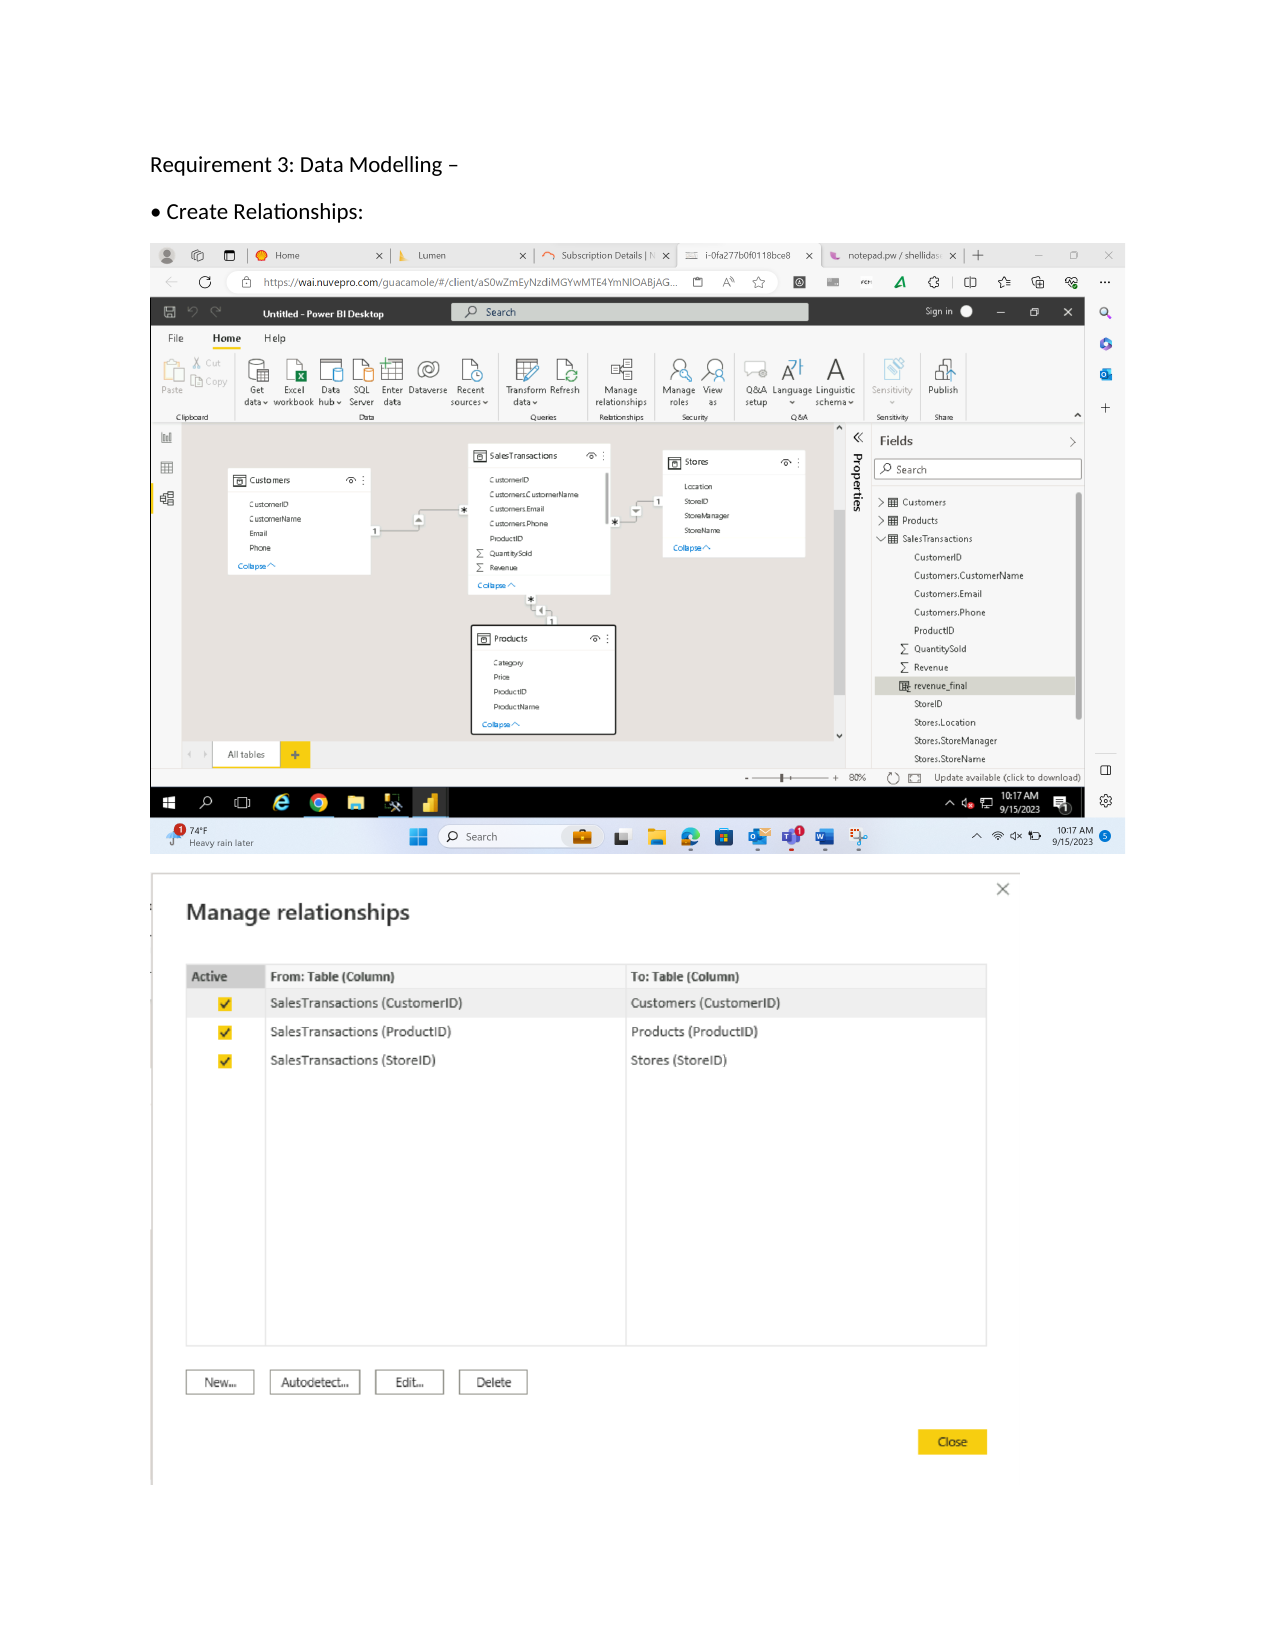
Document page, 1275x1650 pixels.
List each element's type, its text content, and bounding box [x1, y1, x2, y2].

picture [150, 243, 1125, 854]
text • Create Relationships: [150, 197, 1125, 225]
picture [150, 872, 1020, 1485]
text Requirement 3: Data Modelling – [150, 150, 1125, 178]
